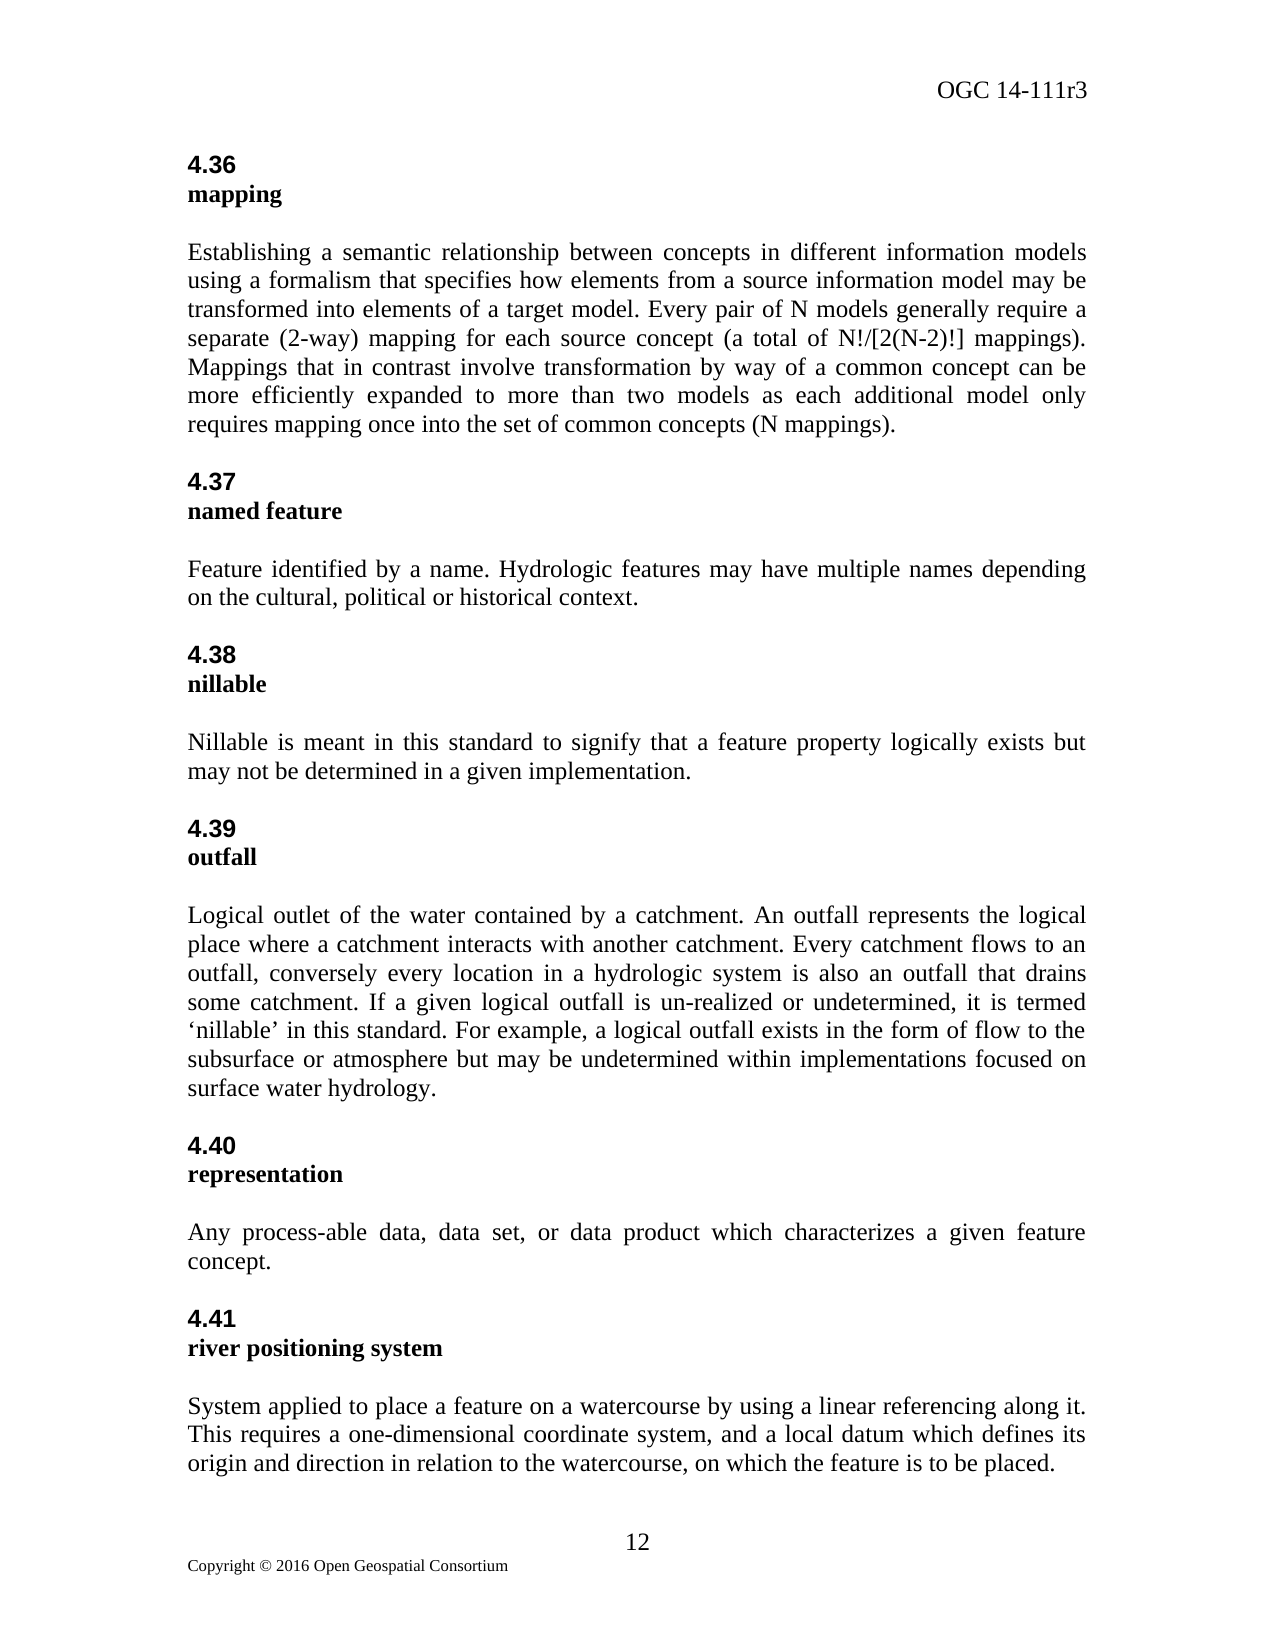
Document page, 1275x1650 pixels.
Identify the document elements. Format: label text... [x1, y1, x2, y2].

text System applied to place a feature on a watercourse by using a linear referencing along it. This requires a one-dimensional coordinate system, and a local datum which defines its origin and direction in relation to the watercourse, on which the feature is to be placed. [187, 1391, 1087, 1477]
list mapping [187, 179, 1087, 207]
list river positioning system [187, 1333, 1087, 1362]
list named feature [187, 496, 1087, 524]
list outfall [187, 842, 1087, 871]
text Nillable is meant in this standard to signify that a feature property logically exists but may not be determined in a given implementation. [187, 727, 1087, 784]
text Establishing a semantic relationship between concepts in different information models using a formalism that specifies how elements from a source information model may be transformed into elements of a target model. Every pair of N models generally require a separate (2-way) mapping for each source concept (a total of N!/[2(N-2)!] mappings). Mappings that in contrast involve transformation by way of a common concept can be more efficiently expanded to more than two models as each additional model only requires mapping once into the set of common concepts (N mappings). [187, 237, 1087, 438]
list nillable [187, 669, 1087, 698]
text Feature identified by a name. Hydrologic features may have multiple names depending on the cultural, political or historical context. [187, 554, 1087, 611]
text Any process-able data, data set, or data product which characterizes a given feature concept. [187, 1217, 1087, 1275]
text Logical outlet of the water contained by a catchment. An outfall represents the logical place where a catchment interacts with another catchment. Every catchment flows to an outfall, conversely every location in a hydrologic system is also an outfall that drains some catchment. If a given logical outfall is un-realized or undetermined, it is termed ‘nillable’ in this standard. For example, a logical outfall exists in the form of flow to the subsurface or atmosphere but may be undetermined within implementations focused on surface water hydrology. [187, 900, 1087, 1102]
list representation [187, 1159, 1087, 1188]
